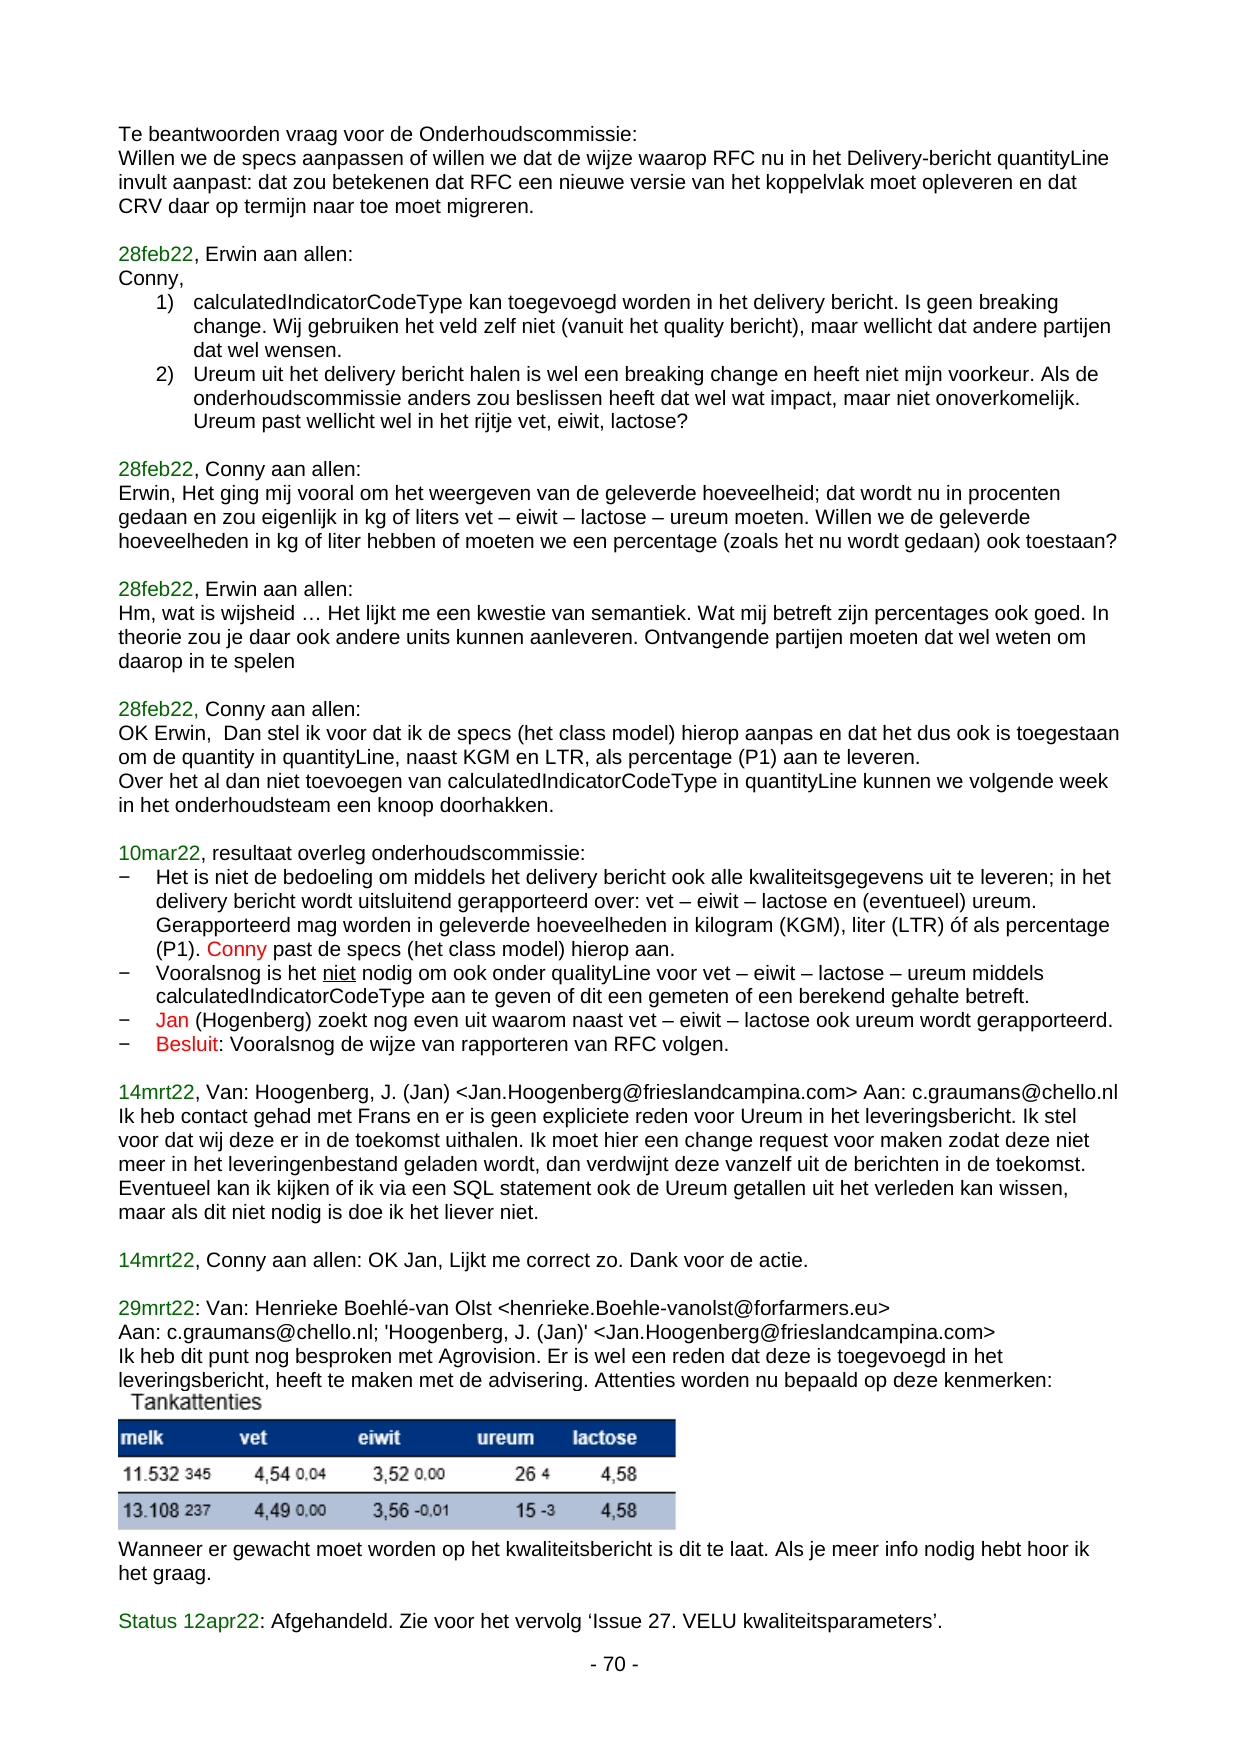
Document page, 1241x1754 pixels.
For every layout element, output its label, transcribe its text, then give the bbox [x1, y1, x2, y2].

text Status 12apr22: Afgehandeld. Zie voor het vervolg ‘Issue 27. VELU kwaliteitsparameters’. [118, 1609, 1122, 1633]
text Ik heb contact gehad met Frans en er is geen expliciete reden voor Ureum in het leveringsbericht. Ik stel voor dat wij deze er in de toekomst uithalen. Ik moet hier een change request voor maken zodat deze niet meer in het leveringenbestand geladen wordt, dan verdwijnt deze vanzelf uit de berichten in de toekomst. [118, 1104, 1122, 1176]
text OK Erwin, Dan stel ik voor dat ik de specs (het class model) hierop aanpas en dat het dus ook is toegestaan om de quantity in quantityLine, naast KGM en LTR, als percentage (P1) aan te leveren. [118, 721, 1122, 769]
text 29mrt22: Van: Henrieke Boehlé-van Olst <henrieke.Boehle-vanolst@forfarmers.eu> Aan: c.graumans@chello.nl; 'Hoogenberg, J. (Jan)' <Jan.Hoogenberg@frieslandcampina.com> Ik heb dit punt nog besproken met Agrovision. Er is wel een reden dat deze is toegevoegd in het leveringsbericht, heeft te maken met de advisering. Attenties worden nu bepaald op deze kenmerken: [118, 1296, 1122, 1392]
text 10mar22, resultaat overleg onderhoudscommissie: [118, 841, 1122, 864]
text 28feb22, Conny aan allen: [118, 457, 1122, 481]
text Te beantwoorden vraag voor de Onderhoudscommissie: [118, 122, 1122, 146]
list calculatedIndicatorCodeType kan toegevoegd worden in het delivery bericht. Is geen breaking change. Wij gebruiken het veld zelf niet (vanuit het quality bericht), maar wellicht dat andere partijen dat wel wensen. [156, 289, 1122, 361]
text 28feb22, Conny aan allen: [118, 697, 1122, 721]
text 14mrt22, Van: Hoogenberg, J. (Jan) <Jan.Hoogenberg@frieslandcampina.com> Aan: c.graumans@chello.nl [118, 1080, 1122, 1104]
picture [118, 1391, 676, 1538]
list Jan (Hogenberg) zoekt nog even uit waarom naast vet – eiwit – lactose ook ureum wordt gerapporteerd. [118, 1008, 1122, 1032]
text Hm, wat is wijsheid … Het lijkt me een kwestie van semantiek. Wat mij betreft zijn percentages ook goed. In theorie zou je daar ook andere units kunnen aanleveren. Ontvangende partijen moeten dat wel weten om daarop in te spelen [118, 601, 1122, 673]
text 14mrt22, Conny aan allen: OK Jan, Lijkt me correct zo. Dank voor de actie. [118, 1248, 1122, 1272]
text 28feb22, Erwin aan allen: [118, 242, 1122, 266]
list Vooralsnog is het niet nodig om ook onder qualityLine voor vet – eiwit – lactose – ureum middels calculatedIndicatorCodeType aan te geven of dit een gemeten of een berekend gehalte betreft. [118, 960, 1122, 1008]
list Besluit: Vooralsnog de wijze van rapporteren van RFC volgen. [118, 1032, 1122, 1056]
text 28feb22, Erwin aan allen: [118, 577, 1122, 601]
text Over het al dan niet toevoegen van calculatedIndicatorCodeType in quantityLine kunnen we volgende week in het onderhoudsteam een knoop doorhakken. [118, 769, 1122, 817]
text Willen we de specs aanpassen of willen we dat de wijze waarop RFC nu in het Delivery-bericht quantityLine invult aanpast: dat zou betekenen dat RFC een nieuwe versie van het koppelvlak moet opleveren en dat CRV daar op termijn naar toe moet migreren. [118, 146, 1122, 218]
text Erwin, Het ging mij vooral om het weergeven van de geleverde hoeveelheid; dat wordt nu in procenten gedaan en zou eigenlijk in kg of liters vet – eiwit – lactose – ureum moeten. Willen we de geleverde hoeveelheden in kg of liter hebben of moeten we een percentage (zoals het nu wordt gedaan) ook toestaan? [118, 481, 1122, 553]
text Wanneer er gewacht moet worden op het kwaliteitsbericht is dit te laat. Als je meer info nodig hebt hoor ik het graag. [118, 1537, 1122, 1585]
text Conny, [118, 266, 1122, 289]
text Eventueel kan ik kijken of ik via een SQL statement ook de Ureum getallen uit het verleden kan wissen, maar als dit niet nodig is doe ik het liever niet. [118, 1176, 1122, 1224]
list Het is niet de bedoeling om middels het delivery bericht ook alle kwaliteitsgegevens uit te leveren; in het delivery bericht wordt uitsluitend gerapporteerd over: vet – eiwit – lactose en (eventueel) ureum. Gerapporteerd mag worden in geleverde hoeveelheden in kilogram (KGM), liter (LTR) óf als percentage (P1). Conny past de specs (het class model) hierop aan. [118, 864, 1122, 960]
list Ureum uit het delivery bericht halen is wel een breaking change en heeft niet mijn voorkeur. Als de onderhoudscommissie anders zou beslissen heeft dat wel wat impact, maar niet onoverkomelijk. Ureum past wellicht wel in het rijtje vet, eiwit, lactose? [156, 361, 1122, 433]
